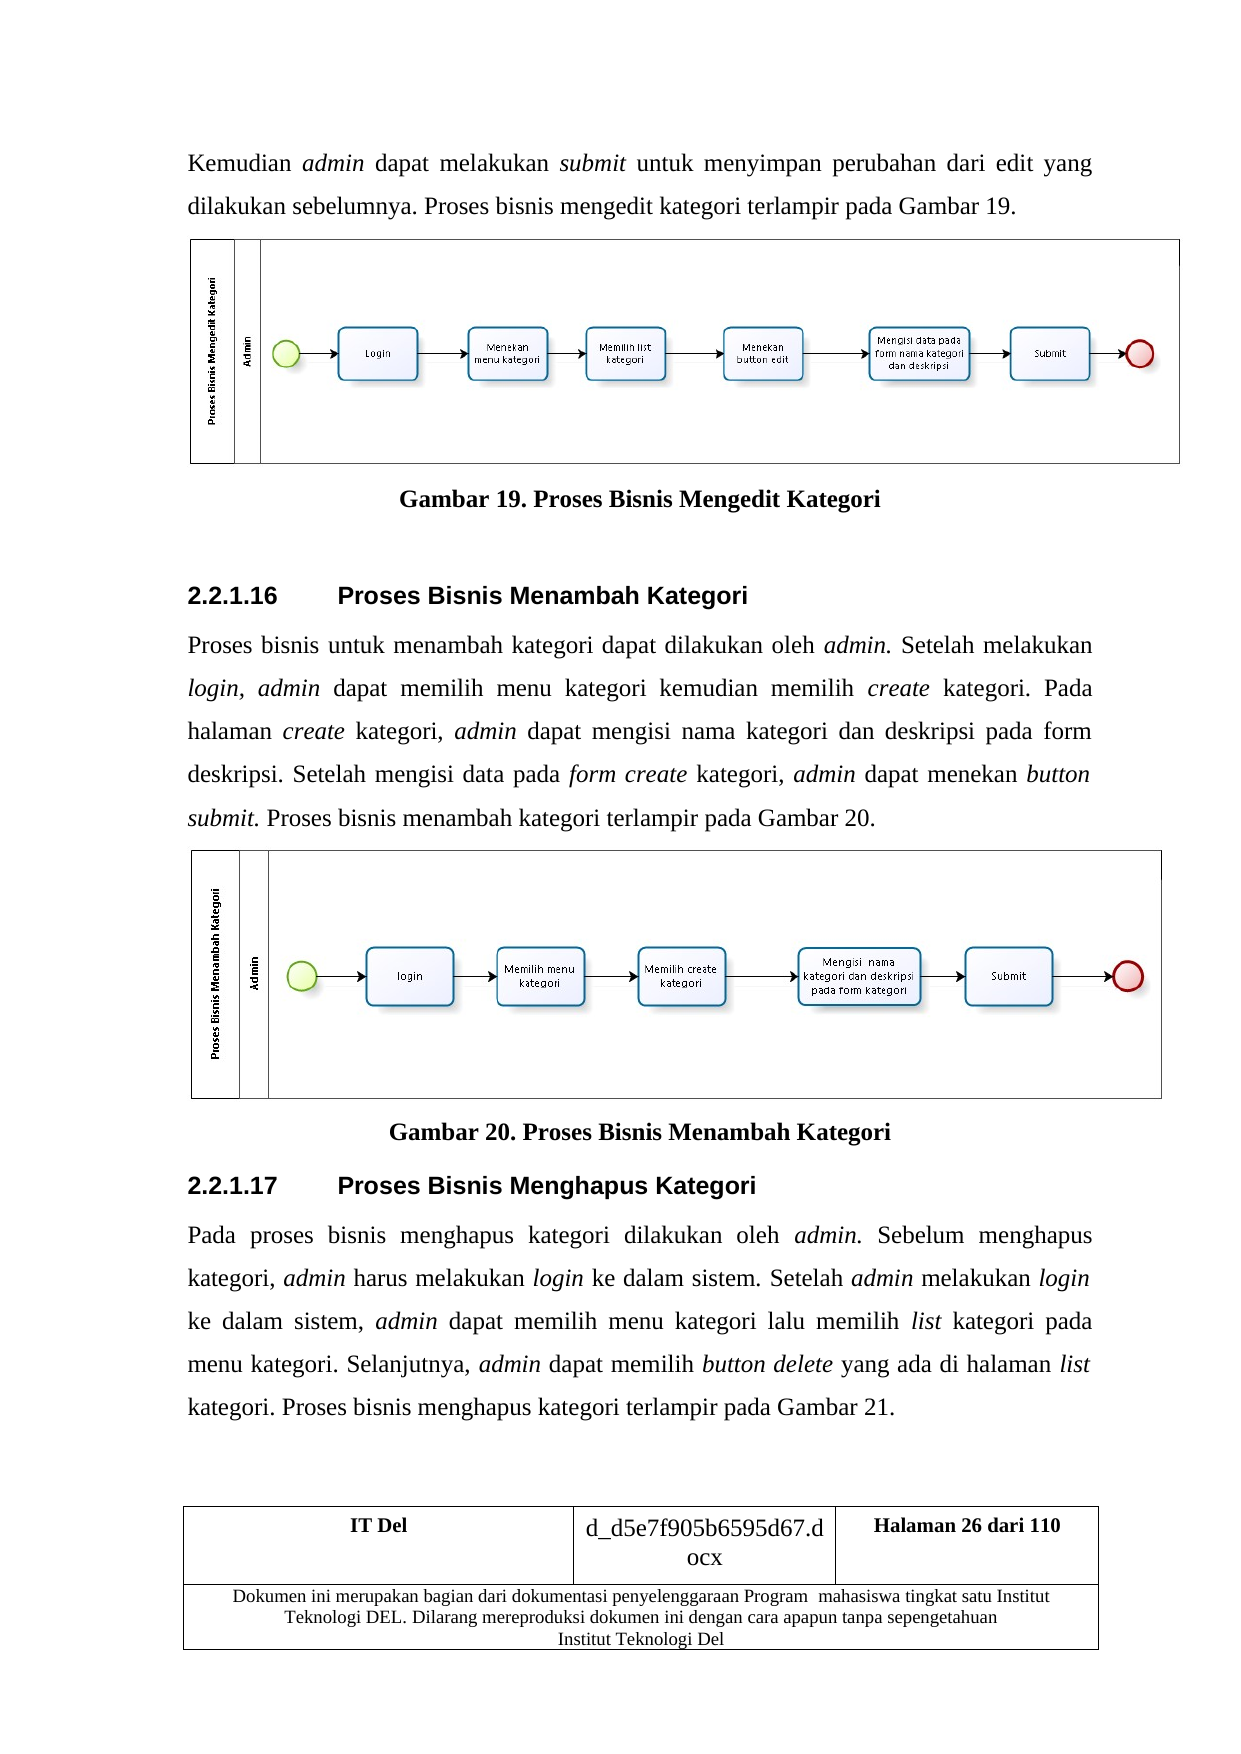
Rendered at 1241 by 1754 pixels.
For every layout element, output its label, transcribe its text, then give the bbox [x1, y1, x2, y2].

subtitle Proses Bisnis Menambah Kategori [187, 581, 1092, 609]
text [187, 148, 1092, 219]
text Pada proses bisnis menghapus kategori dilakukan oleh admin. Sebelum menghapus kategori, admin harus melakukan login ke dalam sistem. Setelah admin melakukan login ke dalam sistem, admin dapat memilih menu kategori lalu memilih list kategori pada menu kategori. Selanjutnya, admin dapat memilih button delete yang ada di halaman list kategori. Proses bisnis menghapus kategori terlampir pada Gambar 21. [187, 1220, 1092, 1421]
picture [187, 233, 1184, 470]
subtitle Proses Bisnis Menghapus Kategori [187, 1171, 1092, 1199]
text Proses bisnis untuk menambah kategori dapat dilakukan oleh admin. Setelah melakukan login, admin dapat memilih menu kategori kemudian memilih create kategori. Pada halaman create kategori, admin dapat mengisi nama kategori dan deskripsi pada form deskripsi. Setelah mengisi data pada form create kategori, admin dapat menekan button submit. Proses bisnis menambah kategori terlampir pada Gambar 20. [187, 630, 1092, 831]
text Gambar 19. Proses Bisnis Mengedit Kategori [187, 484, 1092, 513]
text Gambar 20. Proses Bisnis Menambah Kategori [187, 1117, 1092, 1146]
picture [187, 845, 1165, 1103]
